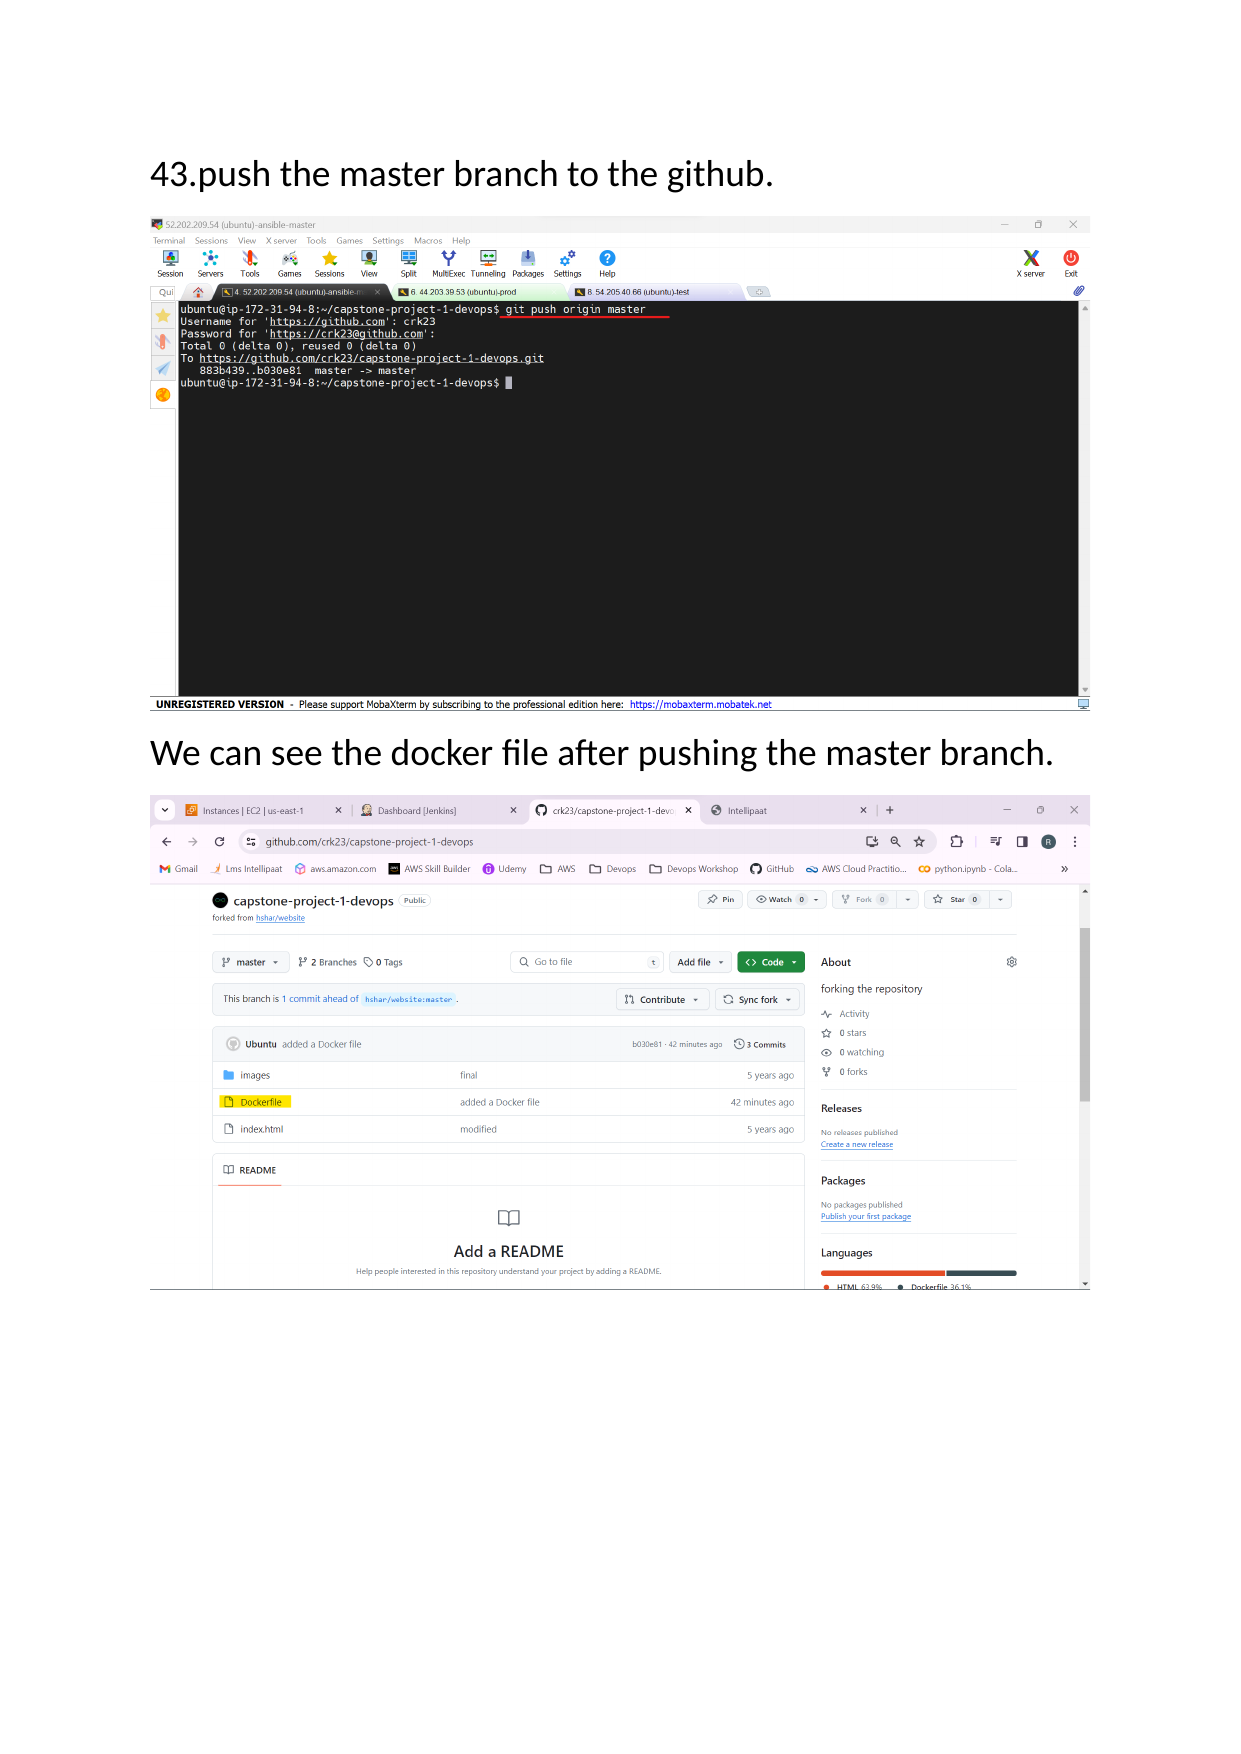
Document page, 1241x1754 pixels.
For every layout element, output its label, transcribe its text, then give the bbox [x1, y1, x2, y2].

text We can see the docker file after pushing the master branch. [150, 729, 1090, 775]
text 43.push the master branch to the github. [150, 150, 1090, 196]
picture [150, 795, 1091, 1290]
picture [150, 216, 1091, 711]
